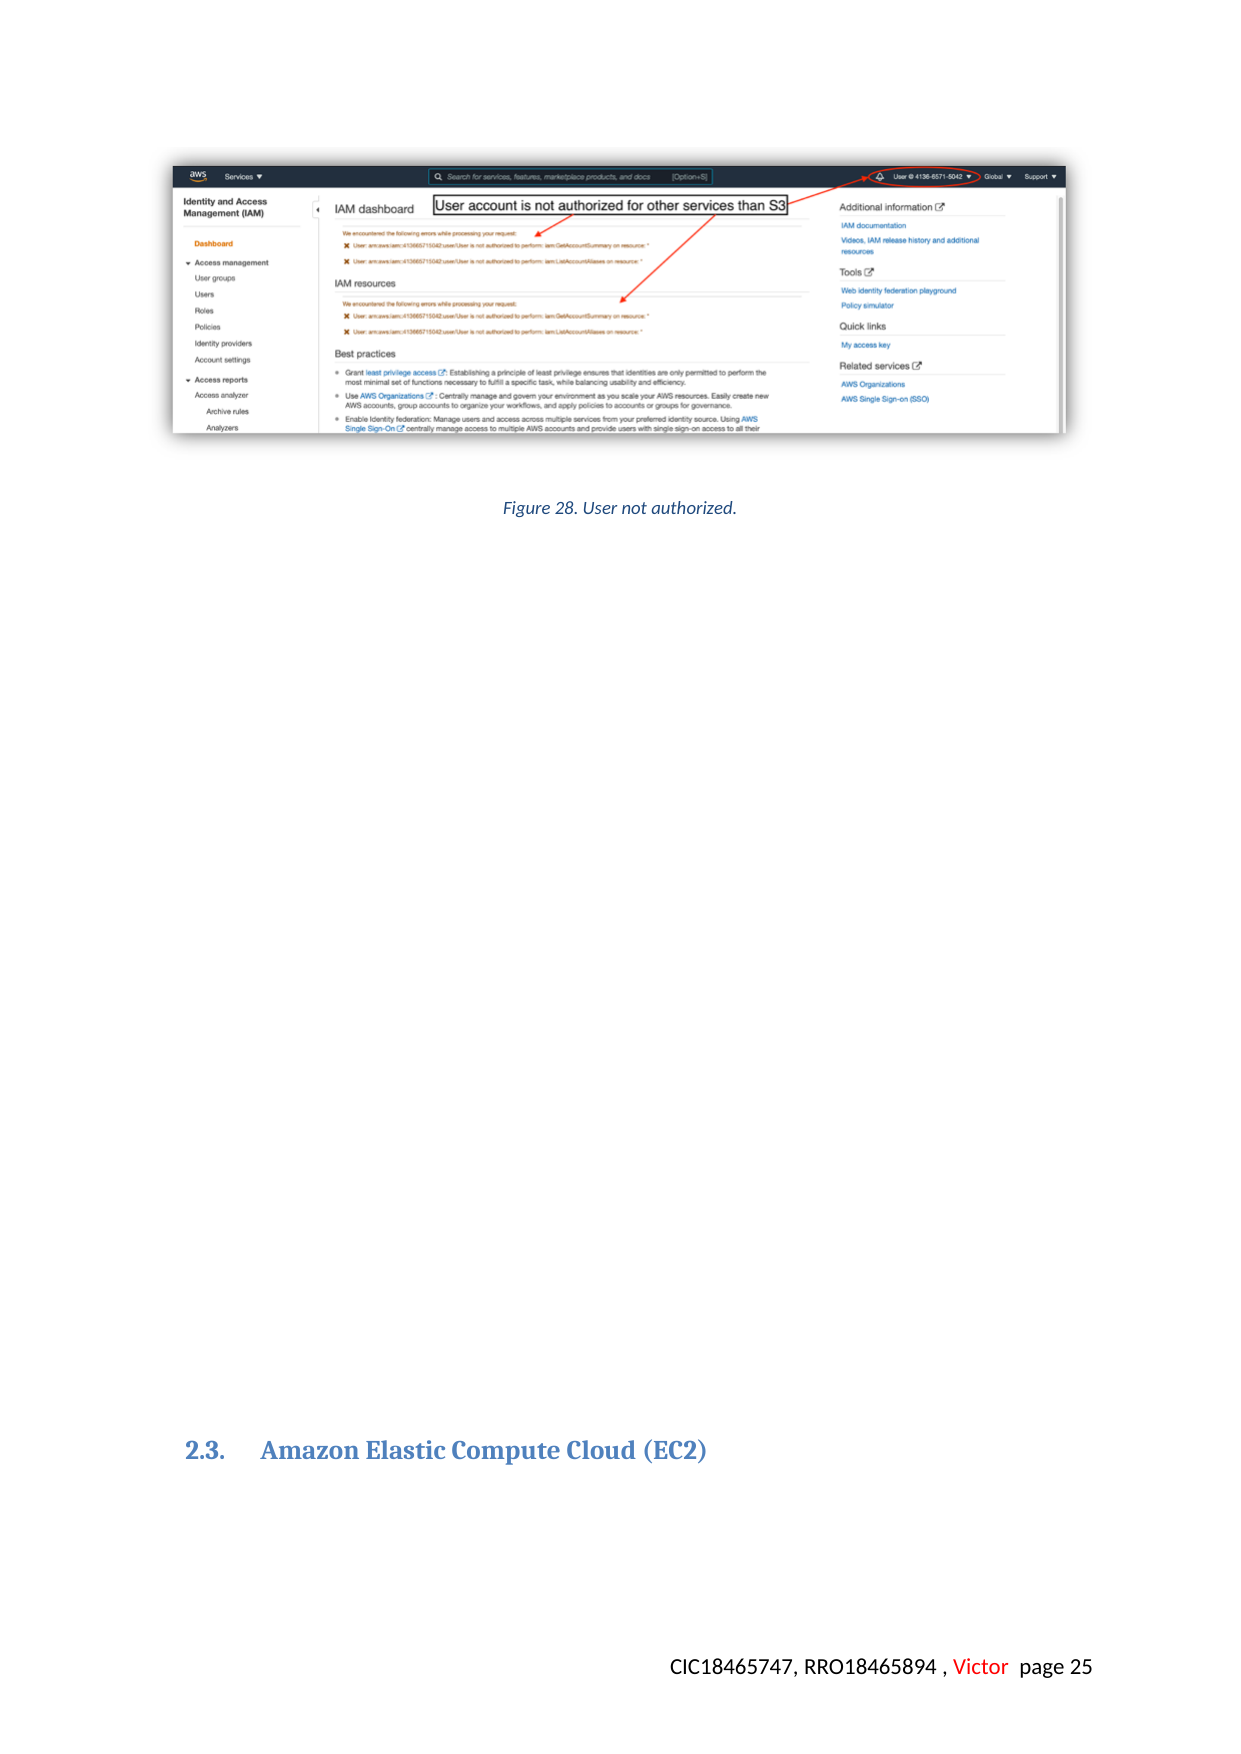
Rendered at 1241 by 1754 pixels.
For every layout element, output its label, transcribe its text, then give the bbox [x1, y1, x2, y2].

subtitle Amazon Elastic Compute Cloud (EC2) [185, 1435, 1093, 1466]
picture [147, 147, 1093, 462]
text Figure 28. User not authorized. [148, 496, 1093, 519]
